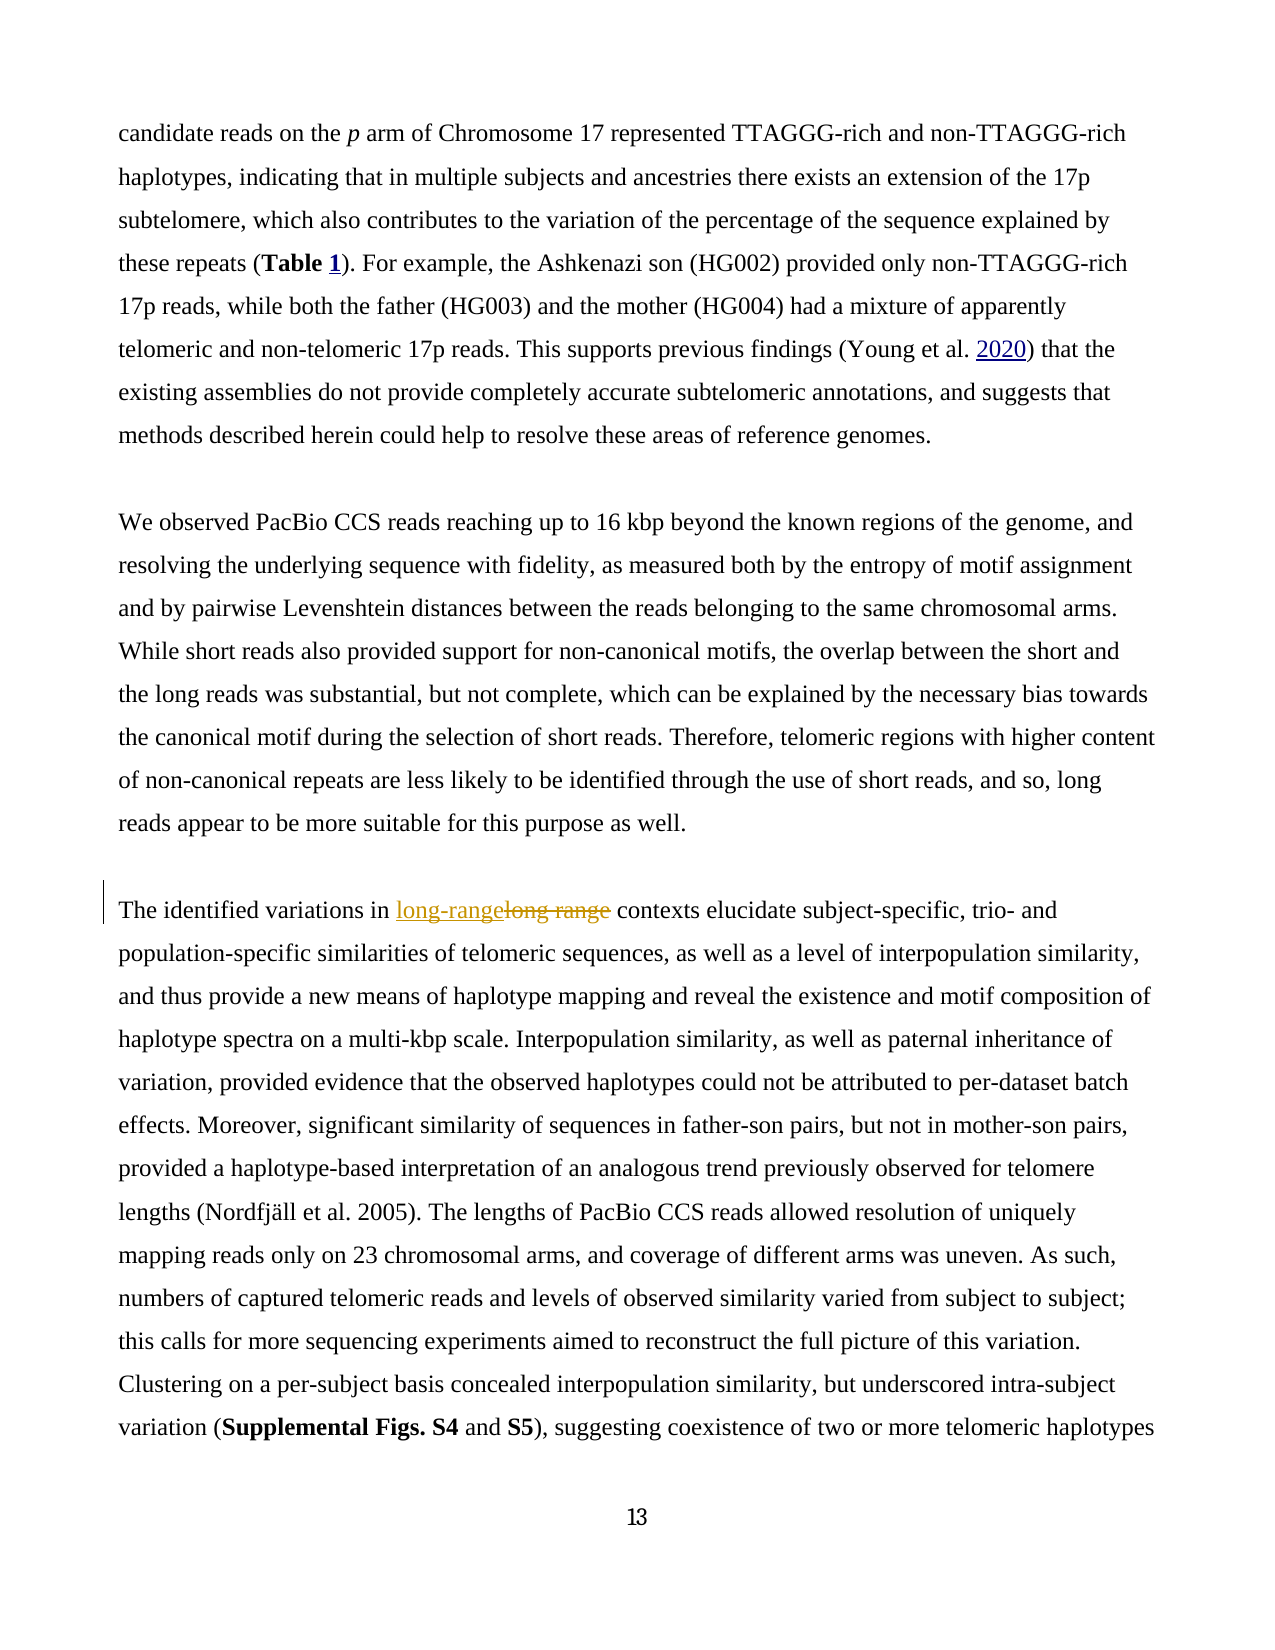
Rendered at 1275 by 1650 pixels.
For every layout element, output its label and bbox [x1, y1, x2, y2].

text [118, 118, 1156, 1441]
